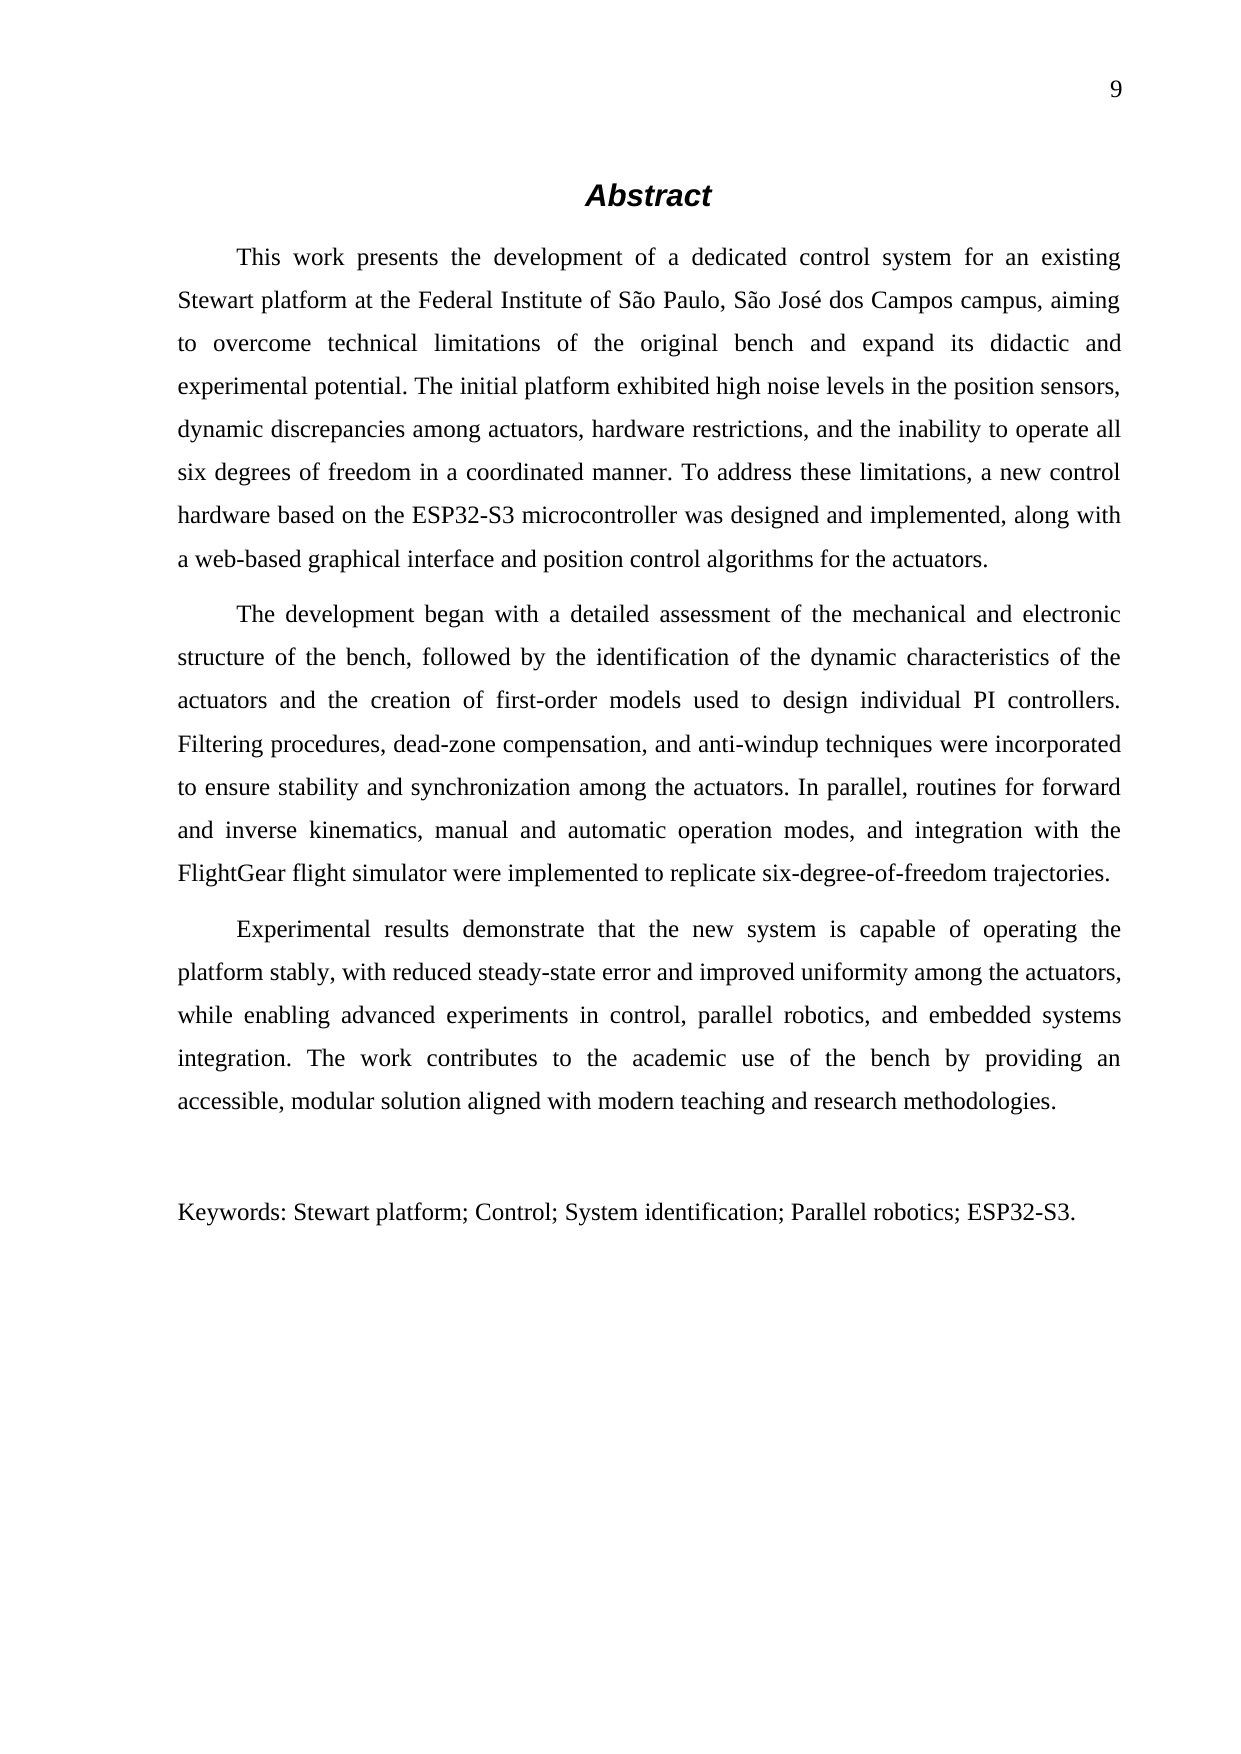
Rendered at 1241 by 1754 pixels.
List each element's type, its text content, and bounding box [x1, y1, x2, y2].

text This work presents the development of a dedicated control system for an existing Stewart platform at the Federal Institute of São Paulo, São José dos Campos campus, aiming to overcome technical limitations of the original bench and expand its didactic and experimental potential. The initial platform exhibited high noise levels in the position sensors, dynamic discrepancies among actuators, hardware restrictions, and the inability to operate all six degrees of freedom in a coordinated manner. To address these limitations, a new control hardware based on the ESP32-S3 microcontroller was designed and implemented, along with a web-based graphical interface and position control algorithms for the actuators. [177, 242, 1122, 572]
text Abstract [177, 177, 1122, 213]
text Experimental results demonstrate that the new system is capable of operating the platform stably, with reduced steady-state error and improved uniformity among the actuators, while enabling advanced experiments in control, parallel robotics, and embedded systems integration. The work contributes to the academic use of the bench by providing an accessible, modular solution aligned with modern teaching and research methodologies. [177, 914, 1122, 1115]
text Keywords: Stewart platform; Control; System identification; Parallel robotics; ESP32-S3. [177, 1197, 1122, 1226]
text The development began with a detailed assessment of the mechanical and electronic structure of the bench, followed by the identification of the dynamic characteristics of the actuators and the creation of first-order models used to design individual PI controllers. Filtering procedures, dead-zone compensation, and anti-windup techniques were incorporated to ensure stability and synchronization among the actuators. In parallel, routines for forward and inverse kinematics, manual and automatic operation modes, and integration with the FlightGear flight simulator were implemented to replicate six-degree-of-freedom trajectories. [177, 599, 1122, 887]
